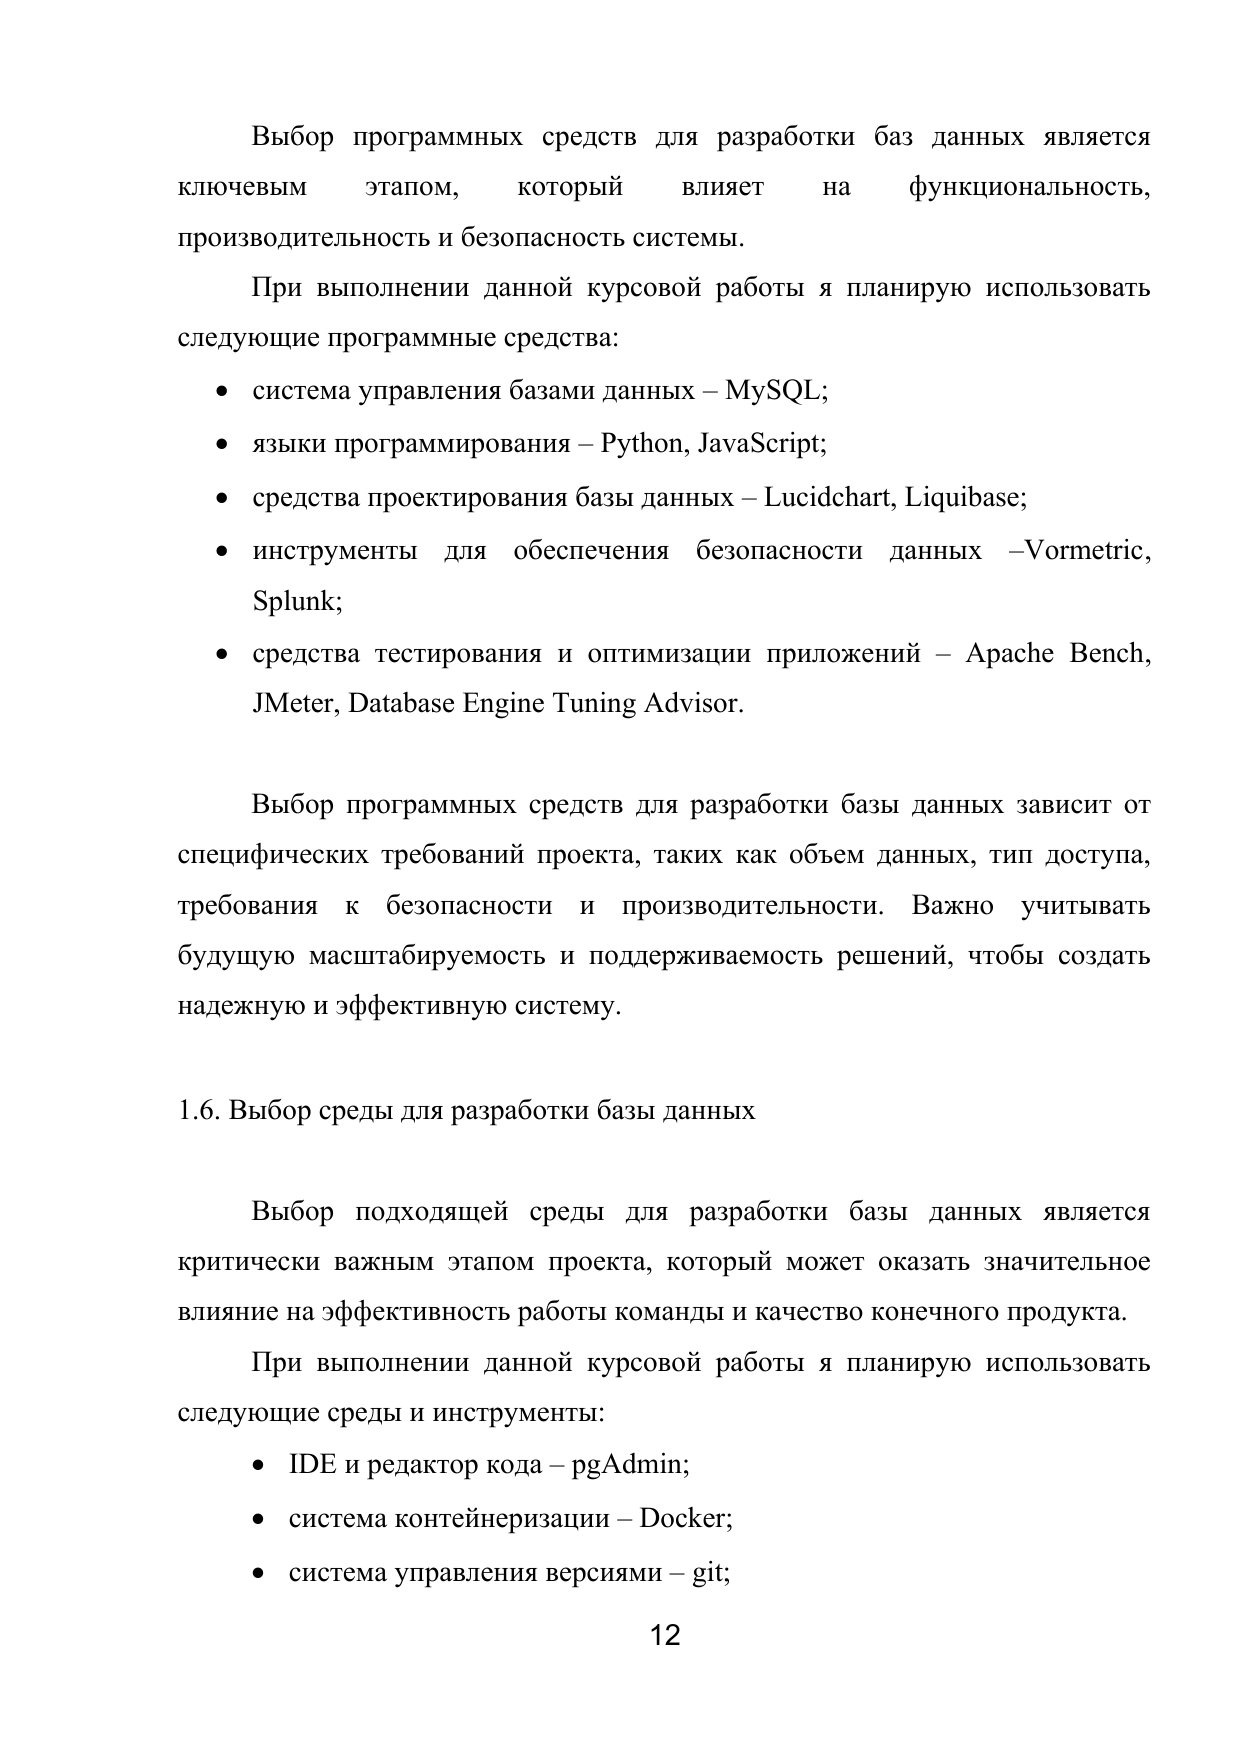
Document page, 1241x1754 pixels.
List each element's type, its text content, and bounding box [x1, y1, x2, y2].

subtitle 1.6. Выбор среды для разработки базы данных [177, 1092, 1152, 1126]
list инструменты для обеспечения безопасности данных –Vormetric, Splunk; [215, 530, 1152, 616]
list средства проектирования базы данных – Lucidchart, Liquibase; [215, 477, 1152, 512]
text Выбор подходящей среды для разработки базы данных является критически важным этапом проекта, который может оказать значительное влияние на эффективность работы команды и качество конечного продукта. [177, 1193, 1152, 1327]
list система управления версиями – git; [251, 1552, 1152, 1587]
text Выбор программных средств для разработки базы данных зависит от специфических требований проекта, таких как объем данных, тип доступа, требования к безопасности и производительности. Важно учитывать будущую масштабируемость и поддерживаемость решений, чтобы создать надежную и эффективную систему. [177, 786, 1152, 1021]
list система управления базами данных – MySQL; [215, 370, 1152, 405]
list языки программирования – Python, JavaScript; [215, 423, 1152, 459]
list IDE и редактор кода – pgAdmin; [251, 1444, 1152, 1480]
text При выполнении данной курсовой работы я планирую использовать следующие среды и инструменты: [177, 1344, 1152, 1428]
text Выбор программных средств для разработки баз данных является ключевым этапом, который влияет на функциональность, производительность и безопасность системы. [177, 118, 1152, 252]
list система контейнеризации – Docker; [251, 1498, 1152, 1534]
text При выполнении данной курсовой работы я планирую использовать следующие программные средства: [177, 269, 1152, 353]
list средства тестирования и оптимизации приложений – Apache Bench, JMeter, Database Engine Tuning Advisor. [215, 633, 1152, 719]
